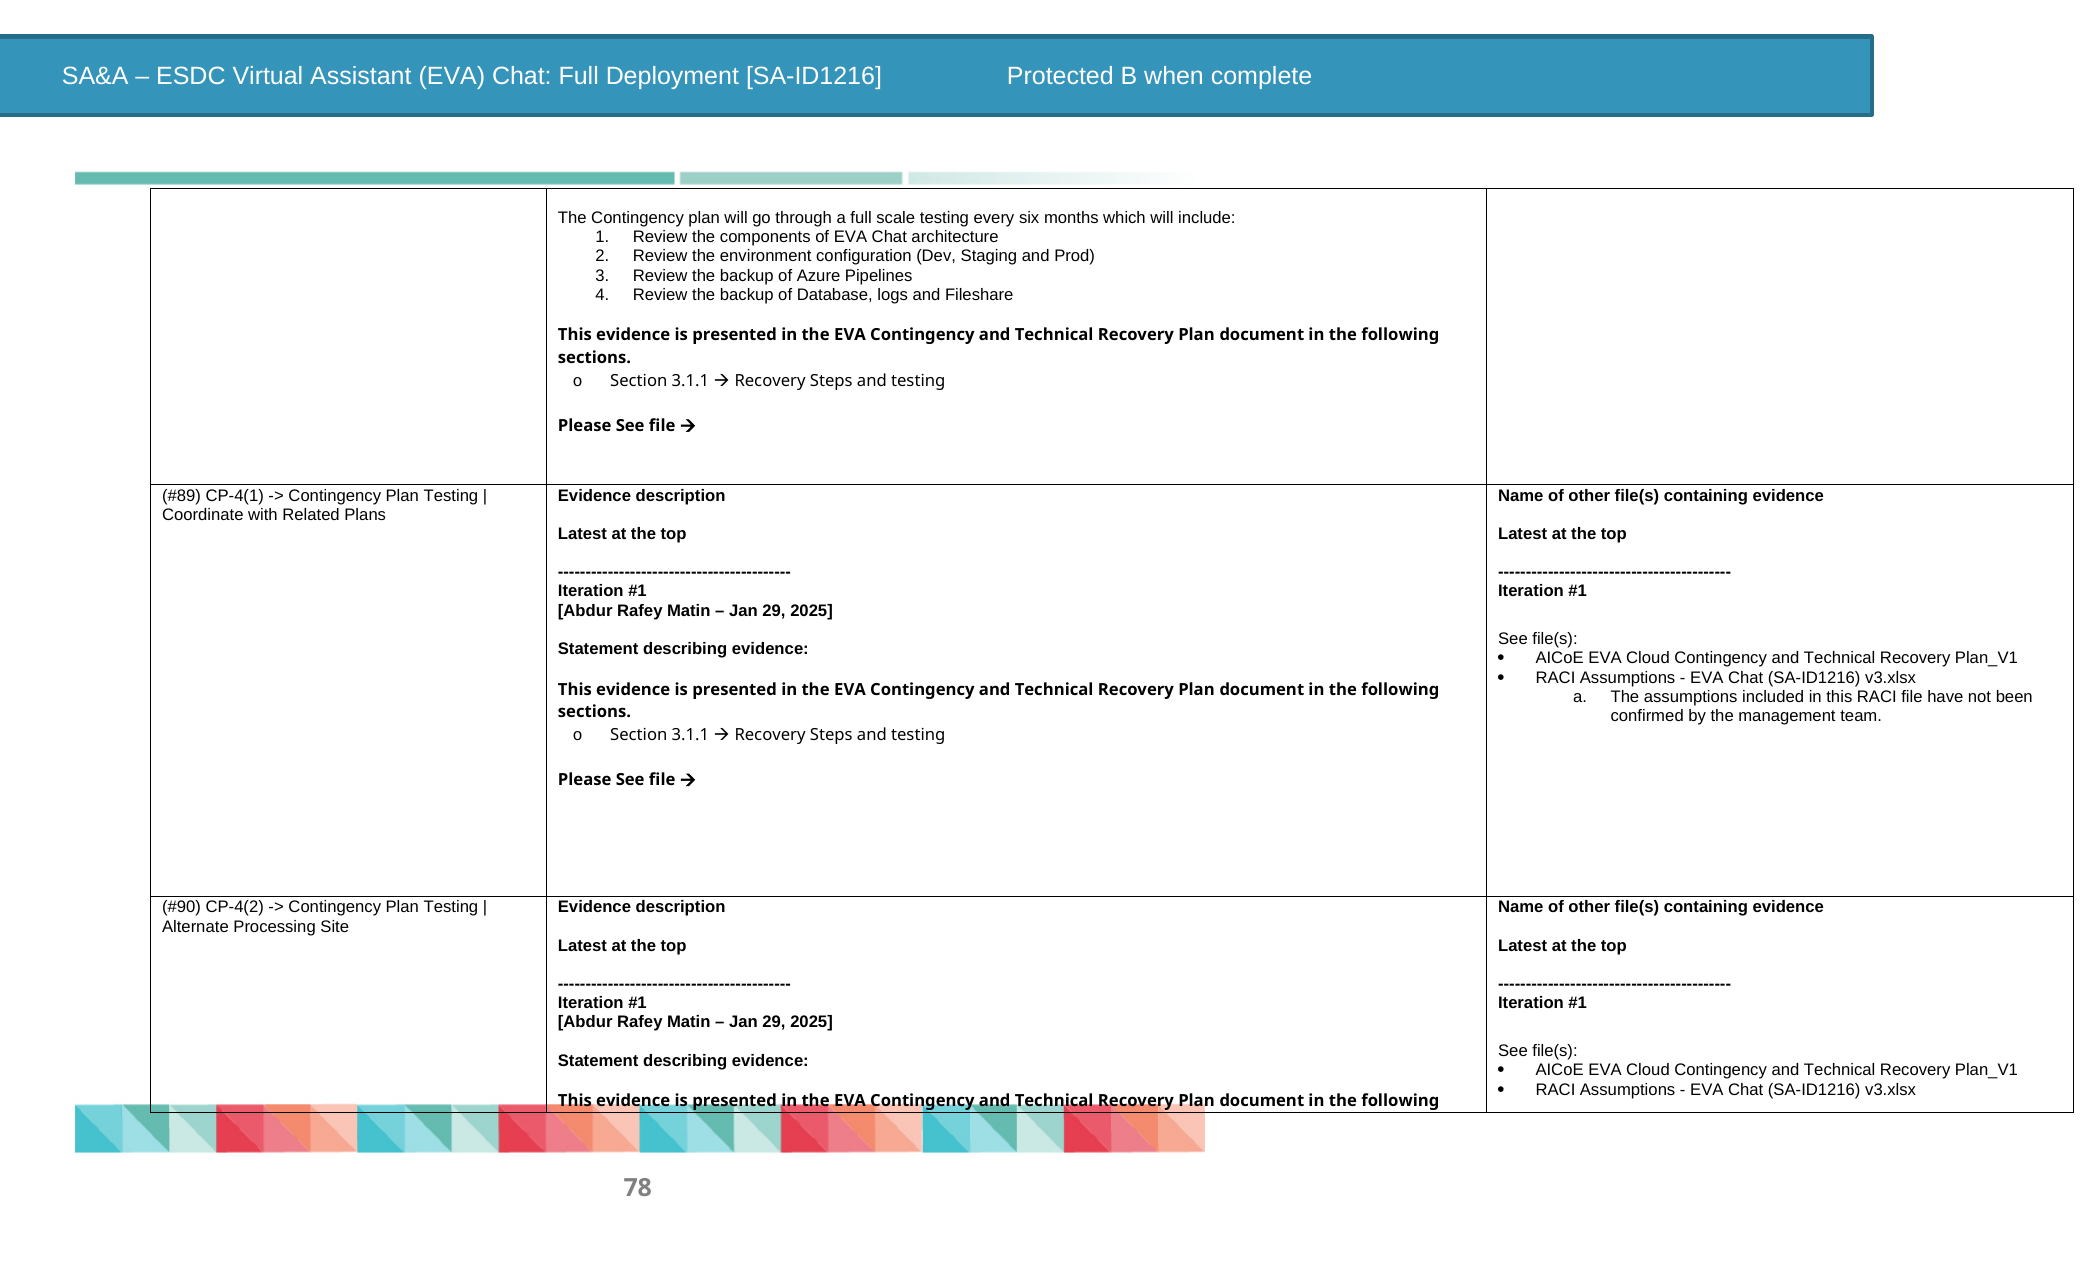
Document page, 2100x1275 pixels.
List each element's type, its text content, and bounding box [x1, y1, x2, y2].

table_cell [151, 189, 546, 484]
picture [0, 1049, 1275, 1228]
table_cell Evidence description Latest at the top ------------------------------------------ Iteration #1 [Abdur Rafey Matin – Jan 29, 2025] Statement describing evidence: This evidence is presented in the EVA Contingency and Technical Recovery Plan document in the following sections. Section 3.1.1 Recovery Steps and testing Please See file [547, 485, 1486, 896]
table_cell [547, 189, 1486, 484]
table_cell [1487, 189, 2073, 484]
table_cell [151, 897, 546, 1112]
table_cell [547, 897, 1486, 1112]
picture [0, 162, 1275, 196]
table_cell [1487, 897, 2073, 1112]
table_cell (#89) CP-4(1) -> Contingency Plan Testing | Coordinate with Related Plans [151, 485, 546, 896]
